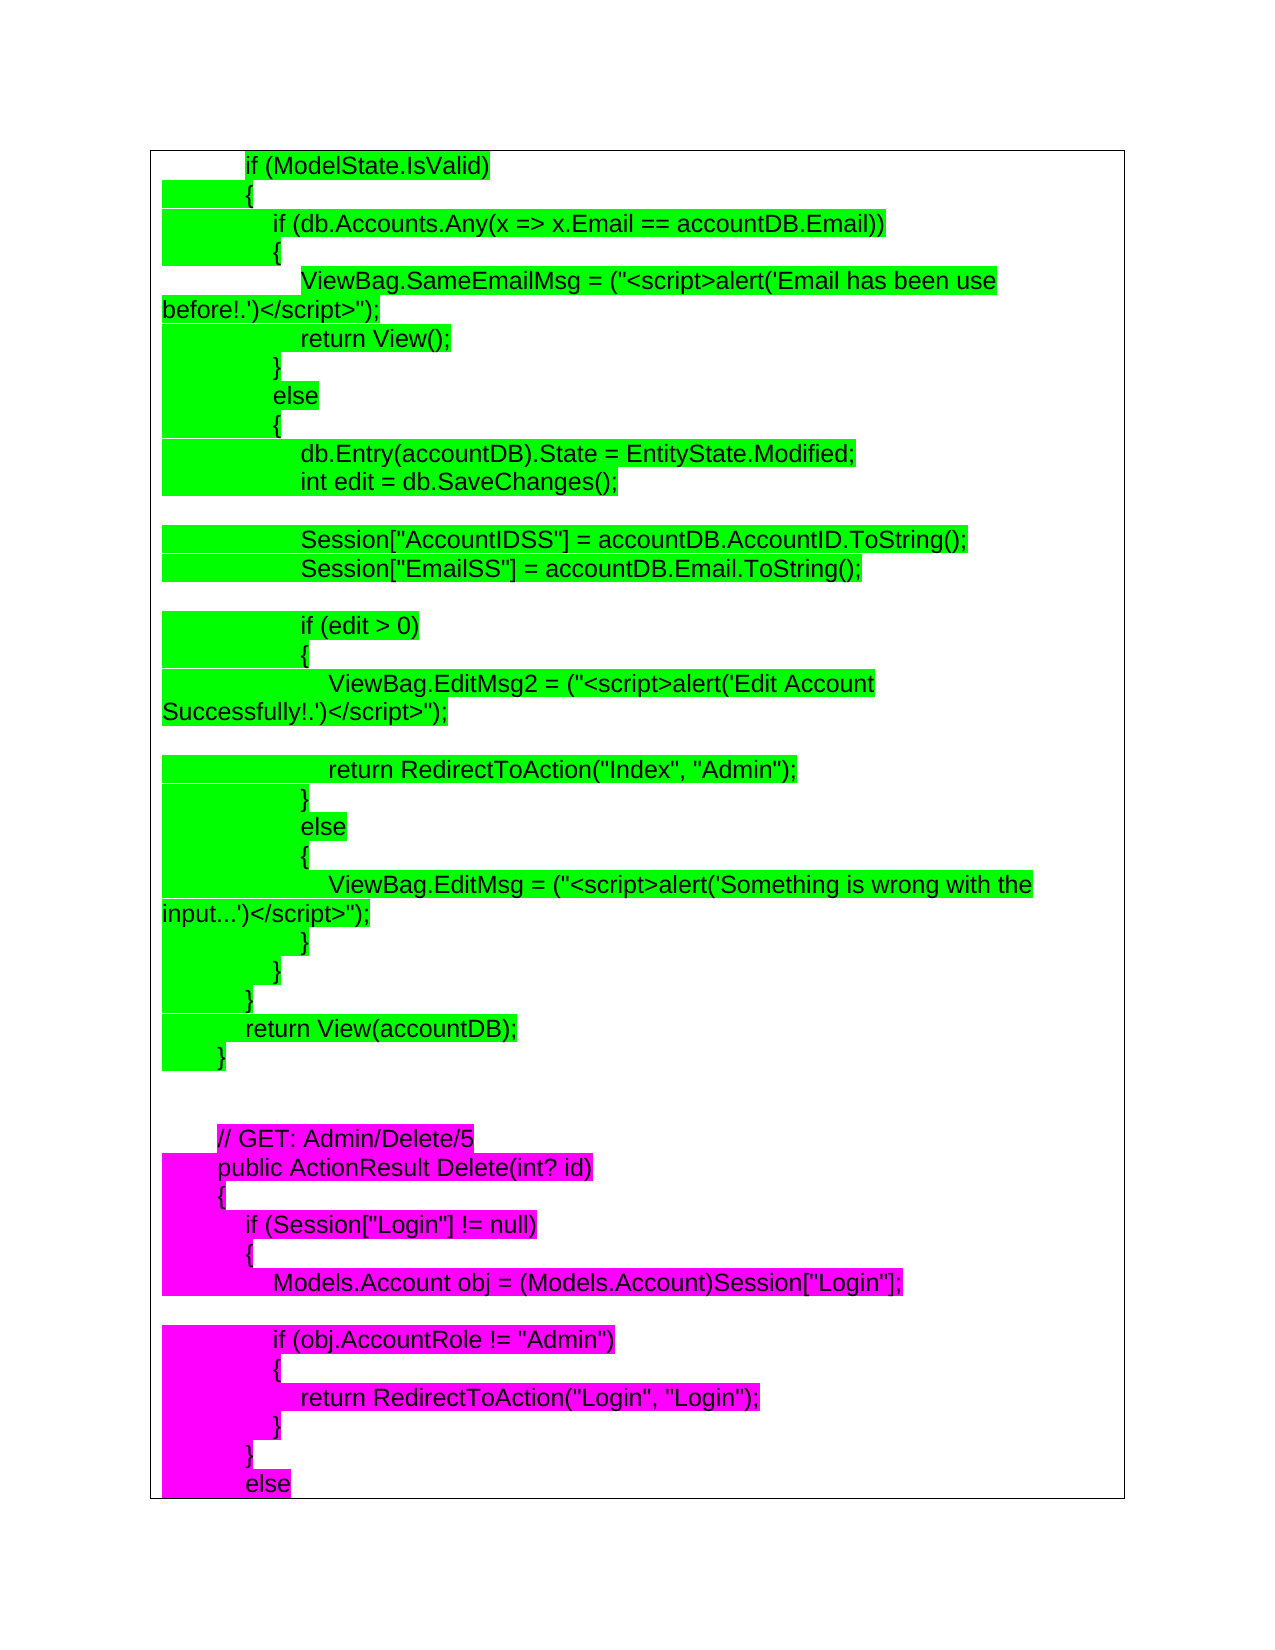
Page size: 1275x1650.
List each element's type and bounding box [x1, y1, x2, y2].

table_header [151, 151, 1124, 1498]
